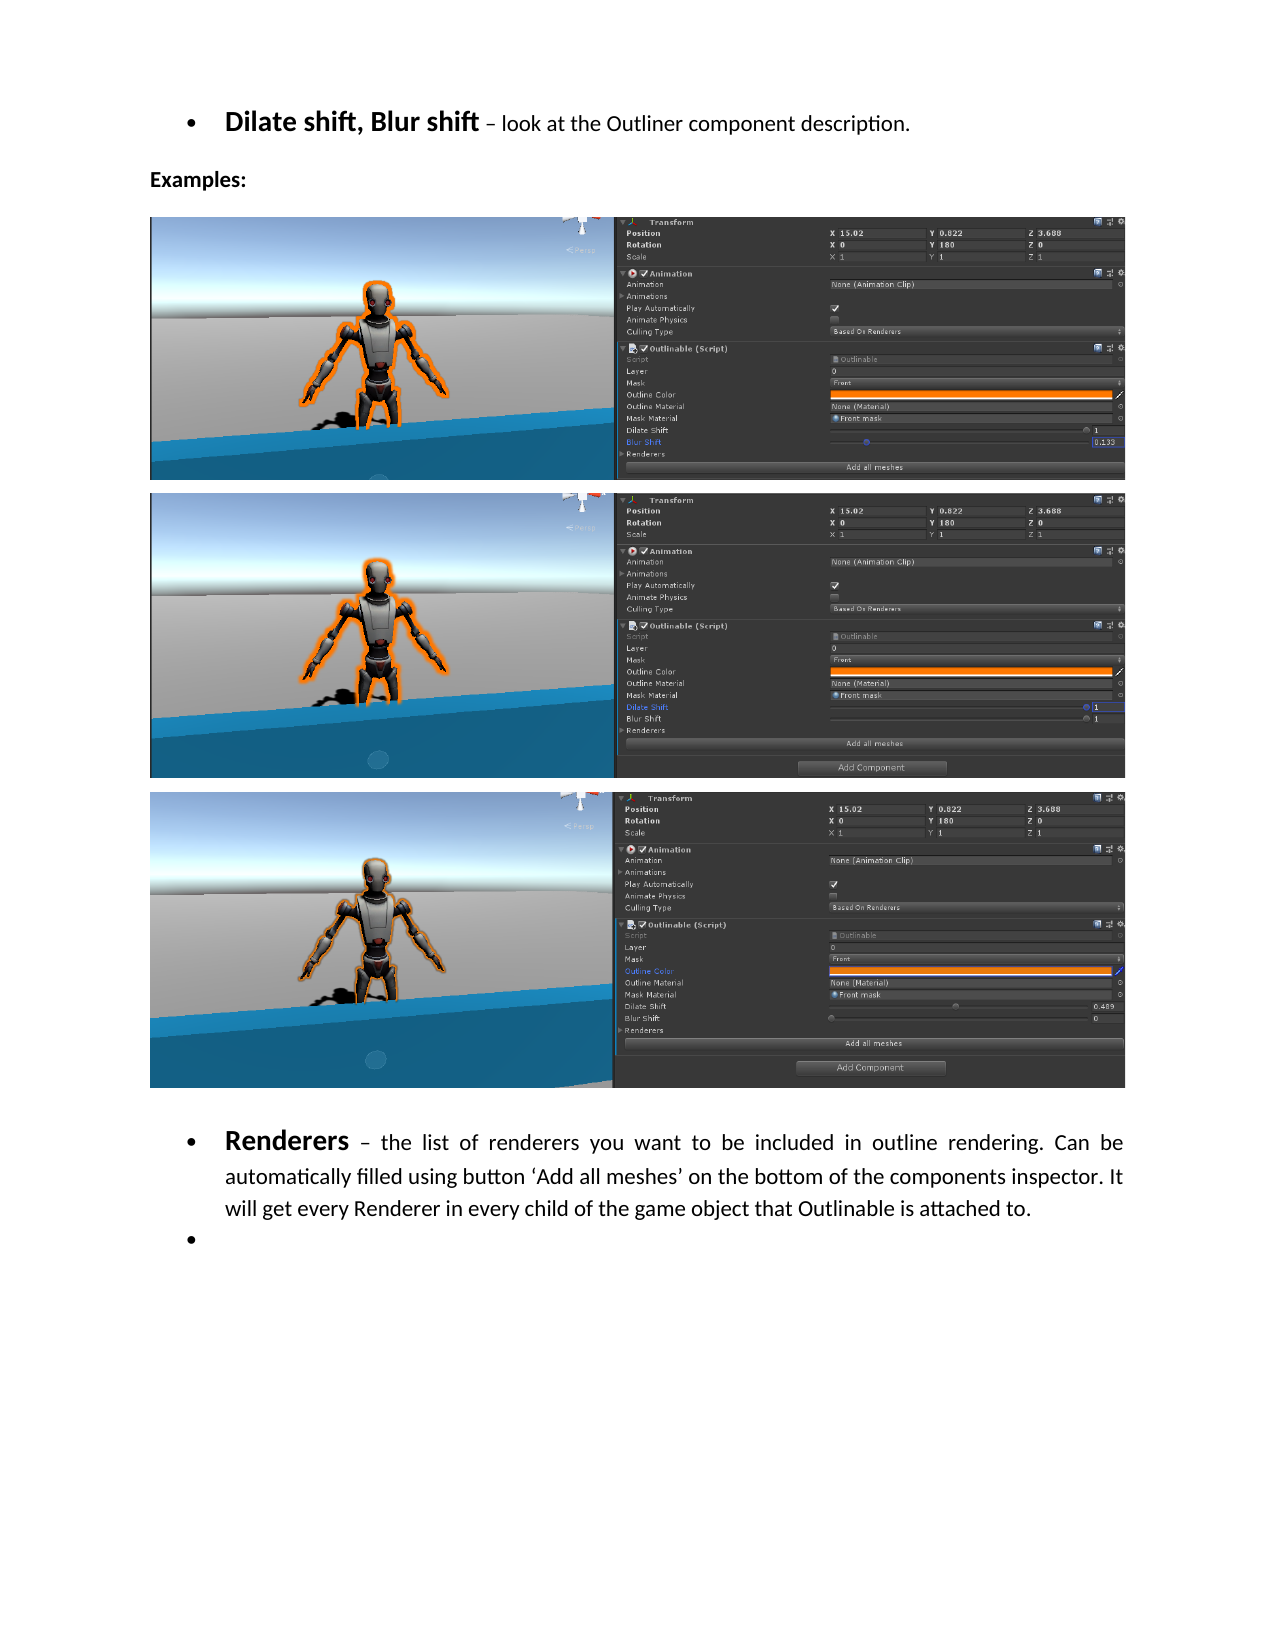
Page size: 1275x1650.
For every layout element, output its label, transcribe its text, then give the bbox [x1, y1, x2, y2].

picture [150, 493, 1125, 778]
picture [150, 792, 1125, 1088]
list Renderers – the list of renderers you want to be included in outline rendering. Can be automatically filled using button ‘Add all meshes’ on the bottom of the components inspector. It will get every Renderer in every child of the game object that Outlinable is attached to. [187, 1122, 1125, 1222]
picture [150, 217, 1125, 480]
text Examples: [150, 165, 1125, 193]
list Dilate shift, Blur shift – look at the Outliner component description. [187, 103, 1125, 139]
